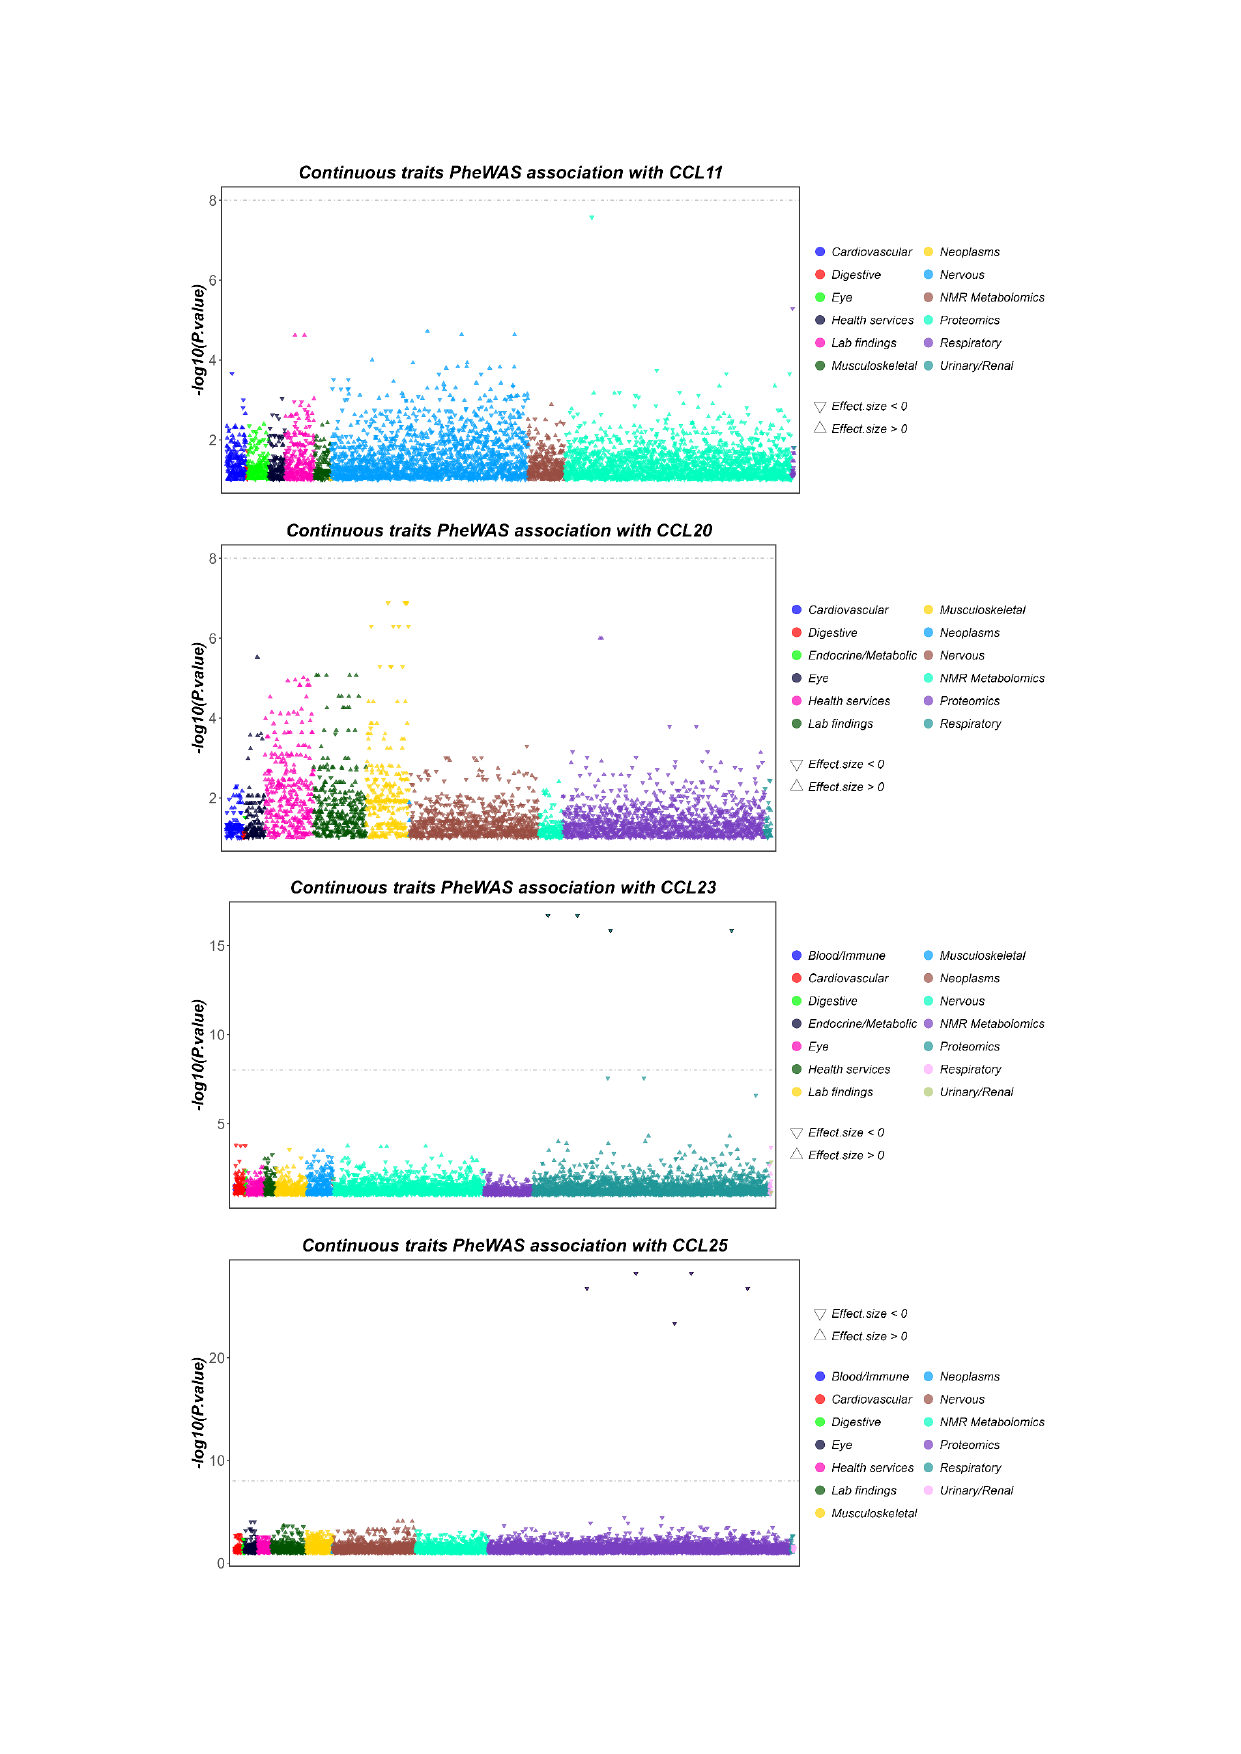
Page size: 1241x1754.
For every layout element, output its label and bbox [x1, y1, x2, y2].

picture [187, 1234, 1053, 1581]
picture [187, 519, 1053, 866]
picture [187, 162, 1053, 508]
picture [187, 877, 1053, 1223]
